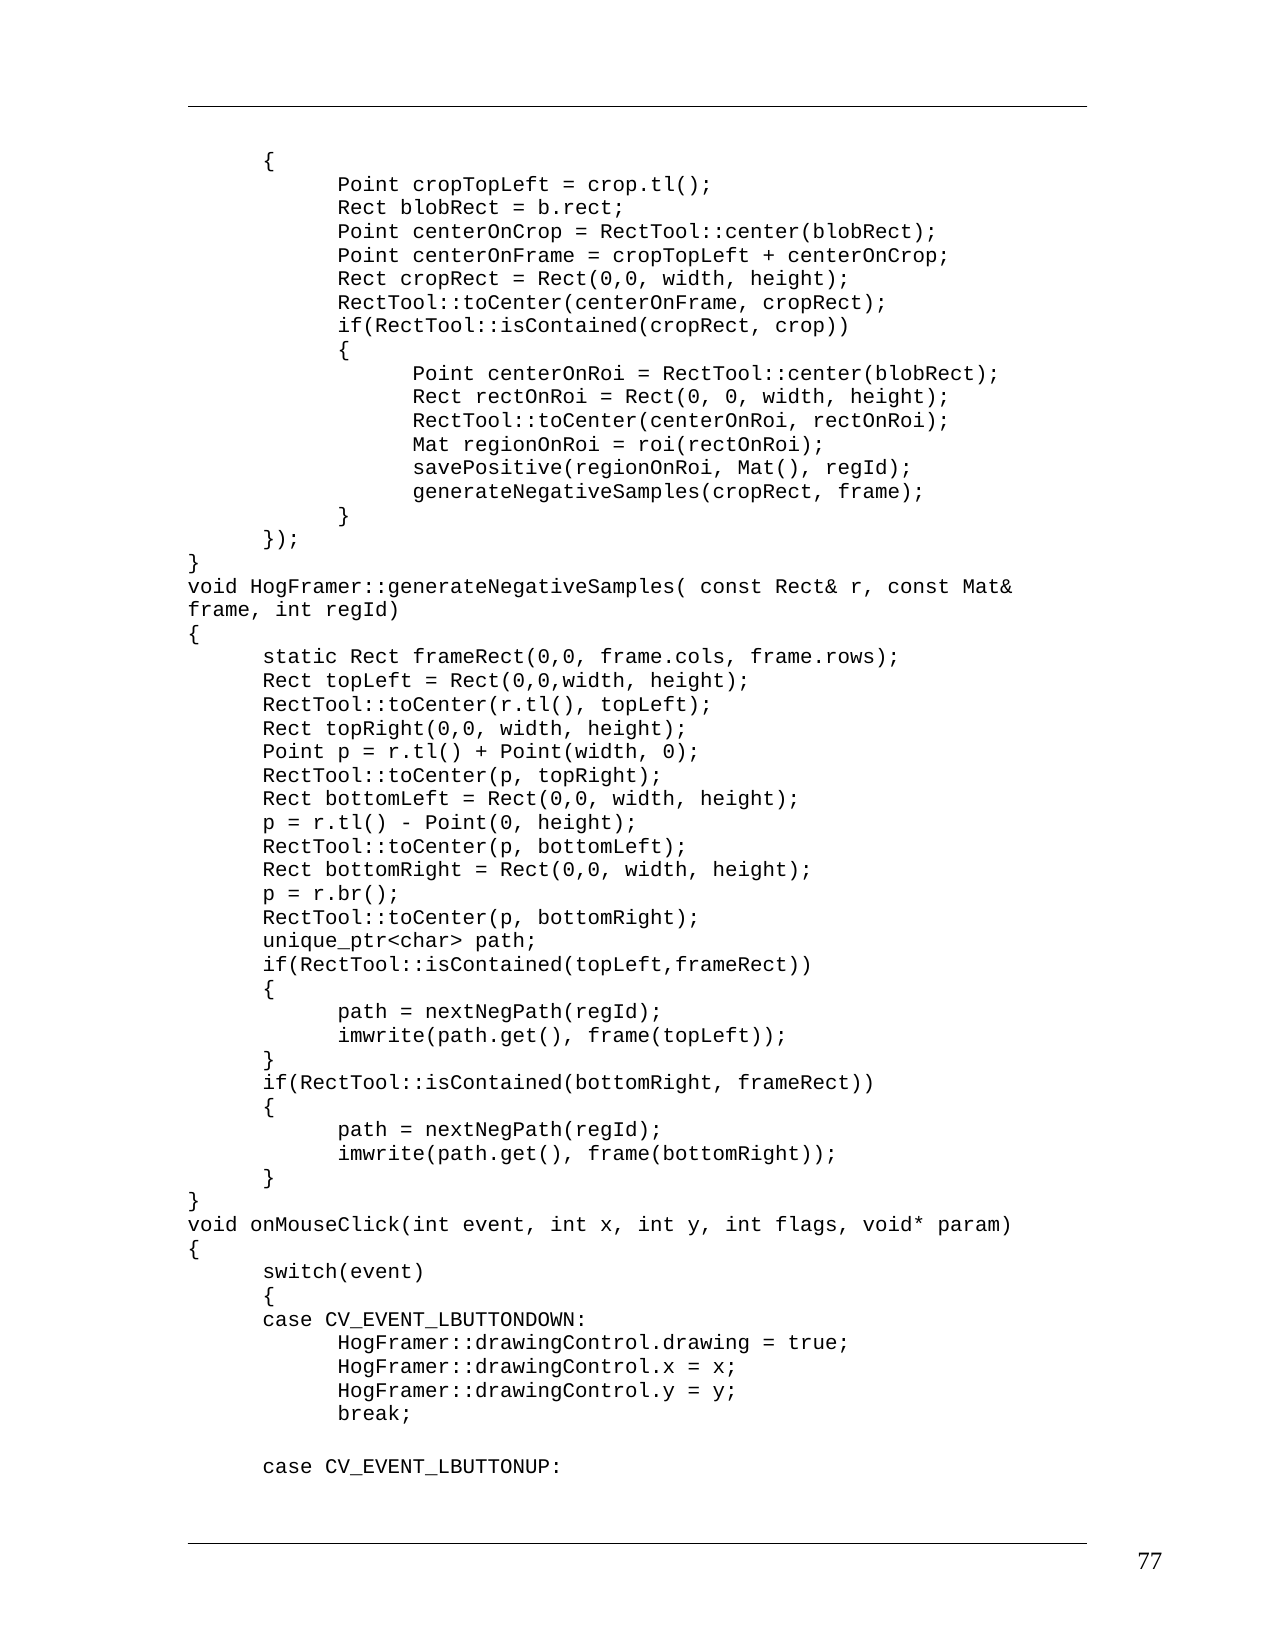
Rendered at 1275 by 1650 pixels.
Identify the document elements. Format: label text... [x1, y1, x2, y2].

text if(RectTool::isContained(cropRect, crop)) [187, 316, 1087, 339]
text { [187, 1285, 1087, 1309]
text path = nextNegPath(regId); [187, 1119, 1087, 1143]
text if(RectTool::isContained(topLeft,frameRect)) [187, 954, 1087, 978]
text Point centerOnRoi = RectTool::center(blobRect); [187, 363, 1087, 386]
text RectTool::toCenter(p, bottomLeft); [187, 836, 1087, 859]
text break; [187, 1403, 1087, 1427]
text Rect cropRect = Rect(0,0, width, height); [187, 268, 1087, 292]
text p = r.br(); [187, 883, 1087, 907]
text p = r.tl() - Point(0, height); [187, 812, 1087, 836]
text generateNegativeSamples(cropRect, frame); [187, 481, 1087, 505]
text case CV_EVENT_LBUTTONDOWN: [187, 1309, 1087, 1332]
text if(RectTool::isContained(bottomRight, frameRect)) [187, 1072, 1087, 1096]
text Rect blobRect = b.rect; [187, 197, 1087, 221]
text { [187, 623, 1087, 647]
text static Rect frameRect(0,0, frame.cols, frame.rows); [187, 647, 1087, 670]
text Mat regionOnRoi = roi(rectOnRoi); [187, 434, 1087, 457]
text unique_ptr<char> path; [187, 930, 1087, 954]
text } [187, 1048, 1087, 1072]
text savePositive(regionOnRoi, Mat(), regId); [187, 457, 1087, 481]
text }); [187, 528, 1087, 552]
text HogFramer::drawingControl.y = y; [187, 1379, 1087, 1403]
text RectTool::toCenter(centerOnFrame, cropRect); [187, 292, 1087, 316]
text } [187, 1190, 1087, 1214]
text Point cropTopLeft = crop.tl(); [187, 174, 1087, 197]
text RectTool::toCenter(r.tl(), topLeft); [187, 694, 1087, 717]
text Point centerOnCrop = RectTool::center(blobRect); [187, 221, 1087, 244]
text imwrite(path.get(), frame(bottomRight)); [187, 1143, 1087, 1167]
text Rect bottomRight = Rect(0,0, width, height); [187, 859, 1087, 883]
text } [187, 505, 1087, 528]
text { [187, 978, 1087, 1001]
text } [187, 552, 1087, 576]
text { [187, 1238, 1087, 1261]
text RectTool::toCenter(p, bottomRight); [187, 907, 1087, 930]
text Rect topLeft = Rect(0,0,width, height); [187, 670, 1087, 694]
text { [187, 1096, 1087, 1119]
text Rect rectOnRoi = Rect(0, 0, width, height); [187, 386, 1087, 410]
text Rect topRight(0,0, width, height); [187, 717, 1087, 741]
text case CV_EVENT_LBUTTONUP: [187, 1456, 1087, 1479]
text RectTool::toCenter(p, topRight); [187, 765, 1087, 788]
text switch(event) [187, 1261, 1087, 1285]
text void HogFramer::generateNegativeSamples( const Rect& r, const Mat& frame, int regId) [187, 576, 1087, 623]
text { [187, 150, 1087, 174]
text Rect bottomLeft = Rect(0,0, width, height); [187, 788, 1087, 812]
text Point p = r.tl() + Point(width, 0); [187, 741, 1087, 765]
text } [187, 1167, 1087, 1190]
text { [187, 339, 1087, 363]
text Point centerOnFrame = cropTopLeft + centerOnCrop; [187, 244, 1087, 268]
text HogFramer::drawingControl.drawing = true; [187, 1332, 1087, 1356]
text void onMouseClick(int event, int x, int y, int flags, void* param) [187, 1214, 1087, 1238]
text RectTool::toCenter(centerOnRoi, rectOnRoi); [187, 410, 1087, 434]
text path = nextNegPath(regId); [187, 1001, 1087, 1025]
text imwrite(path.get(), frame(topLeft)); [187, 1025, 1087, 1048]
text HogFramer::drawingControl.x = x; [187, 1356, 1087, 1379]
